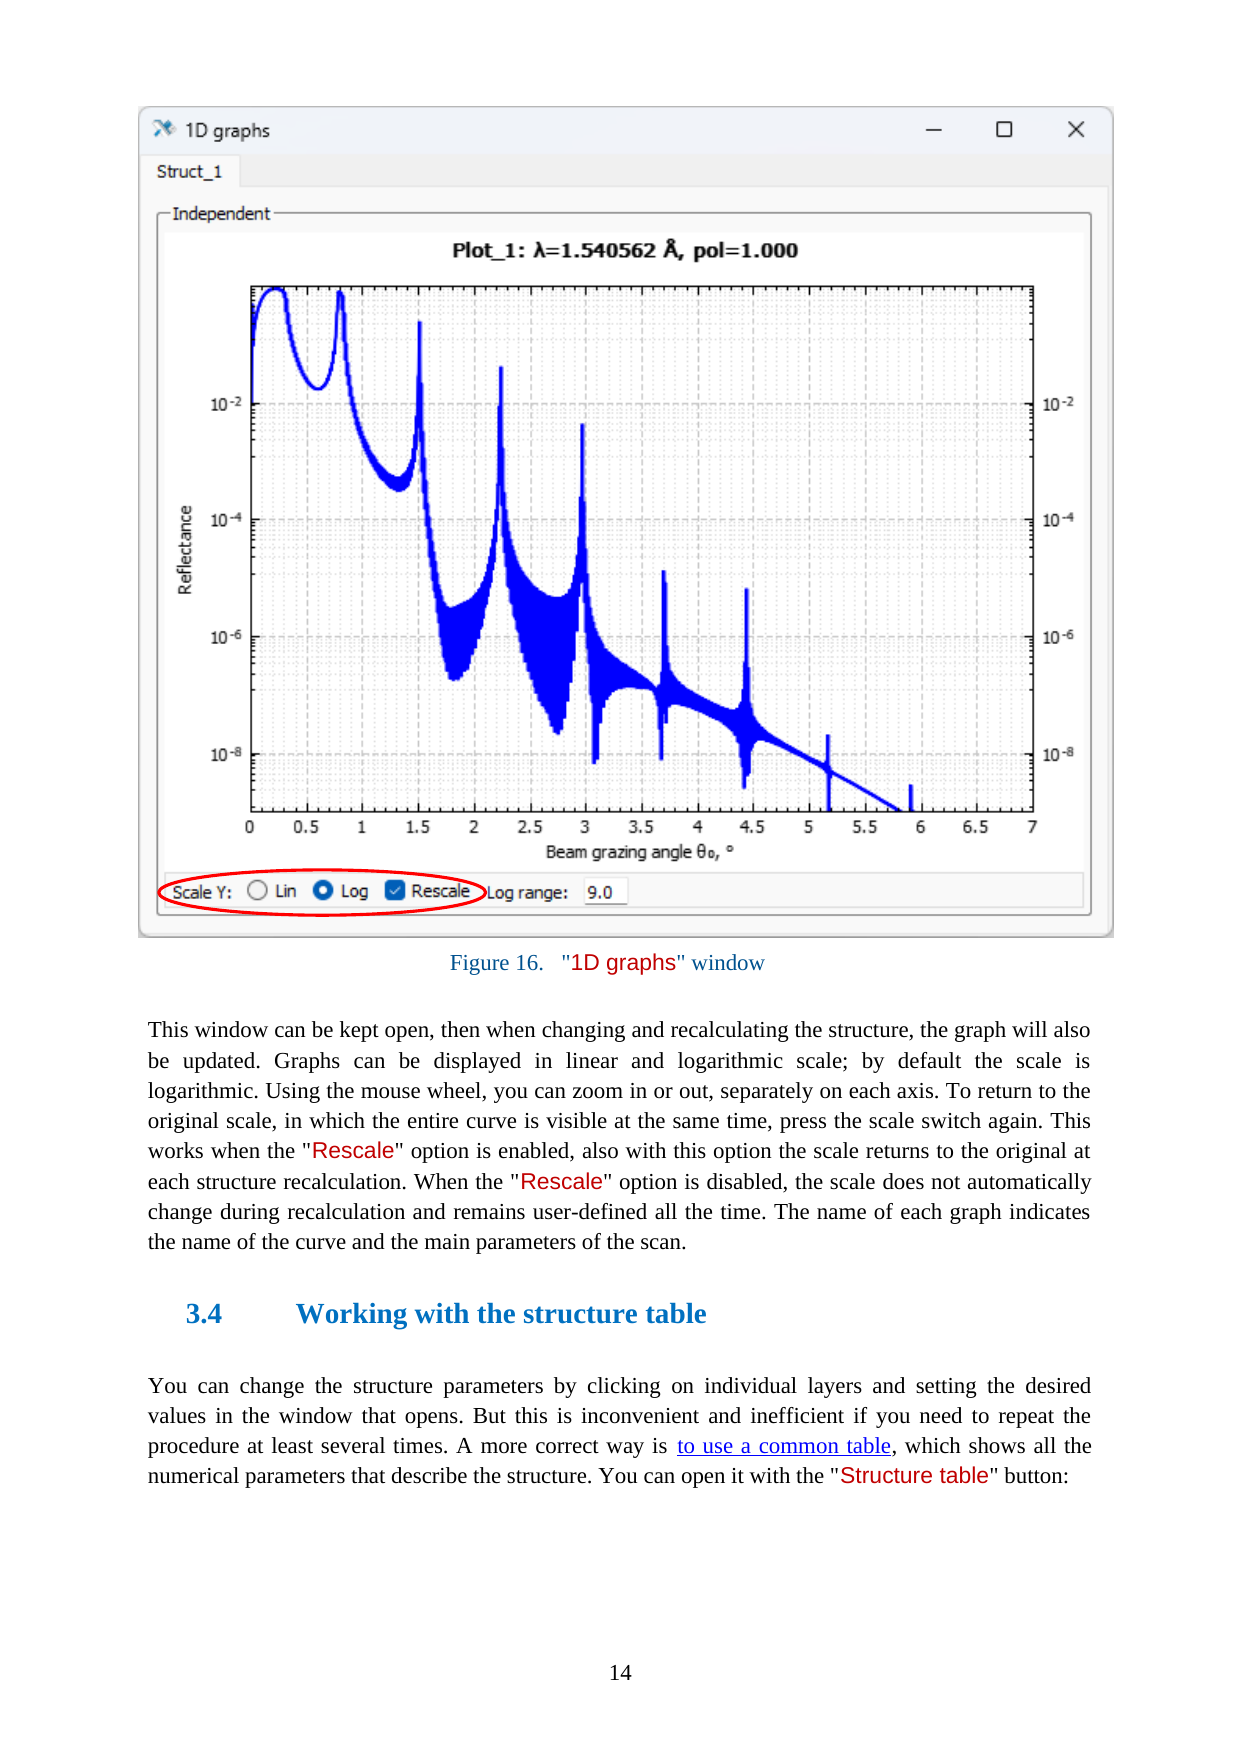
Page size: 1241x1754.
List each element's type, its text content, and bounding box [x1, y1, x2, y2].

list You can change the structure parameters by clicking on individual layers and setting the desired values in the window that opens. But this is inconvenient and inefficient if you need to repeat the procedure at least several times. A more correct way is to use a common table, which shows all the numerical parameters that describe the structure. You can open it with the "Structure table" button: [148, 1372, 1093, 1489]
list "1D graphs" window [178, 938, 1093, 975]
list This window can be kept open, then when changing and recalculating the structure, the graph will also be updated. Graphs can be displayed in linear and logarithmic scale; by default the scale is logarithmic. Using the mouse wheel, you can zoom in or out, separately on each axis. To return to the original scale, in which the entire curve is visible at the same time, press the scale switch again. This works when the "Rescale" option is enabled, also with this option the scale returns to the original at each structure recalculation. When the "Rescale" option is disabled, the scale does not automatically change during recalculation and remains user-defined all the time. The name of each graph indicates the name of the curve and the main parameters of the scan. [148, 1016, 1093, 1254]
picture [138, 106, 1114, 938]
subtitle Working with the structure table [155, 1296, 1093, 1329]
